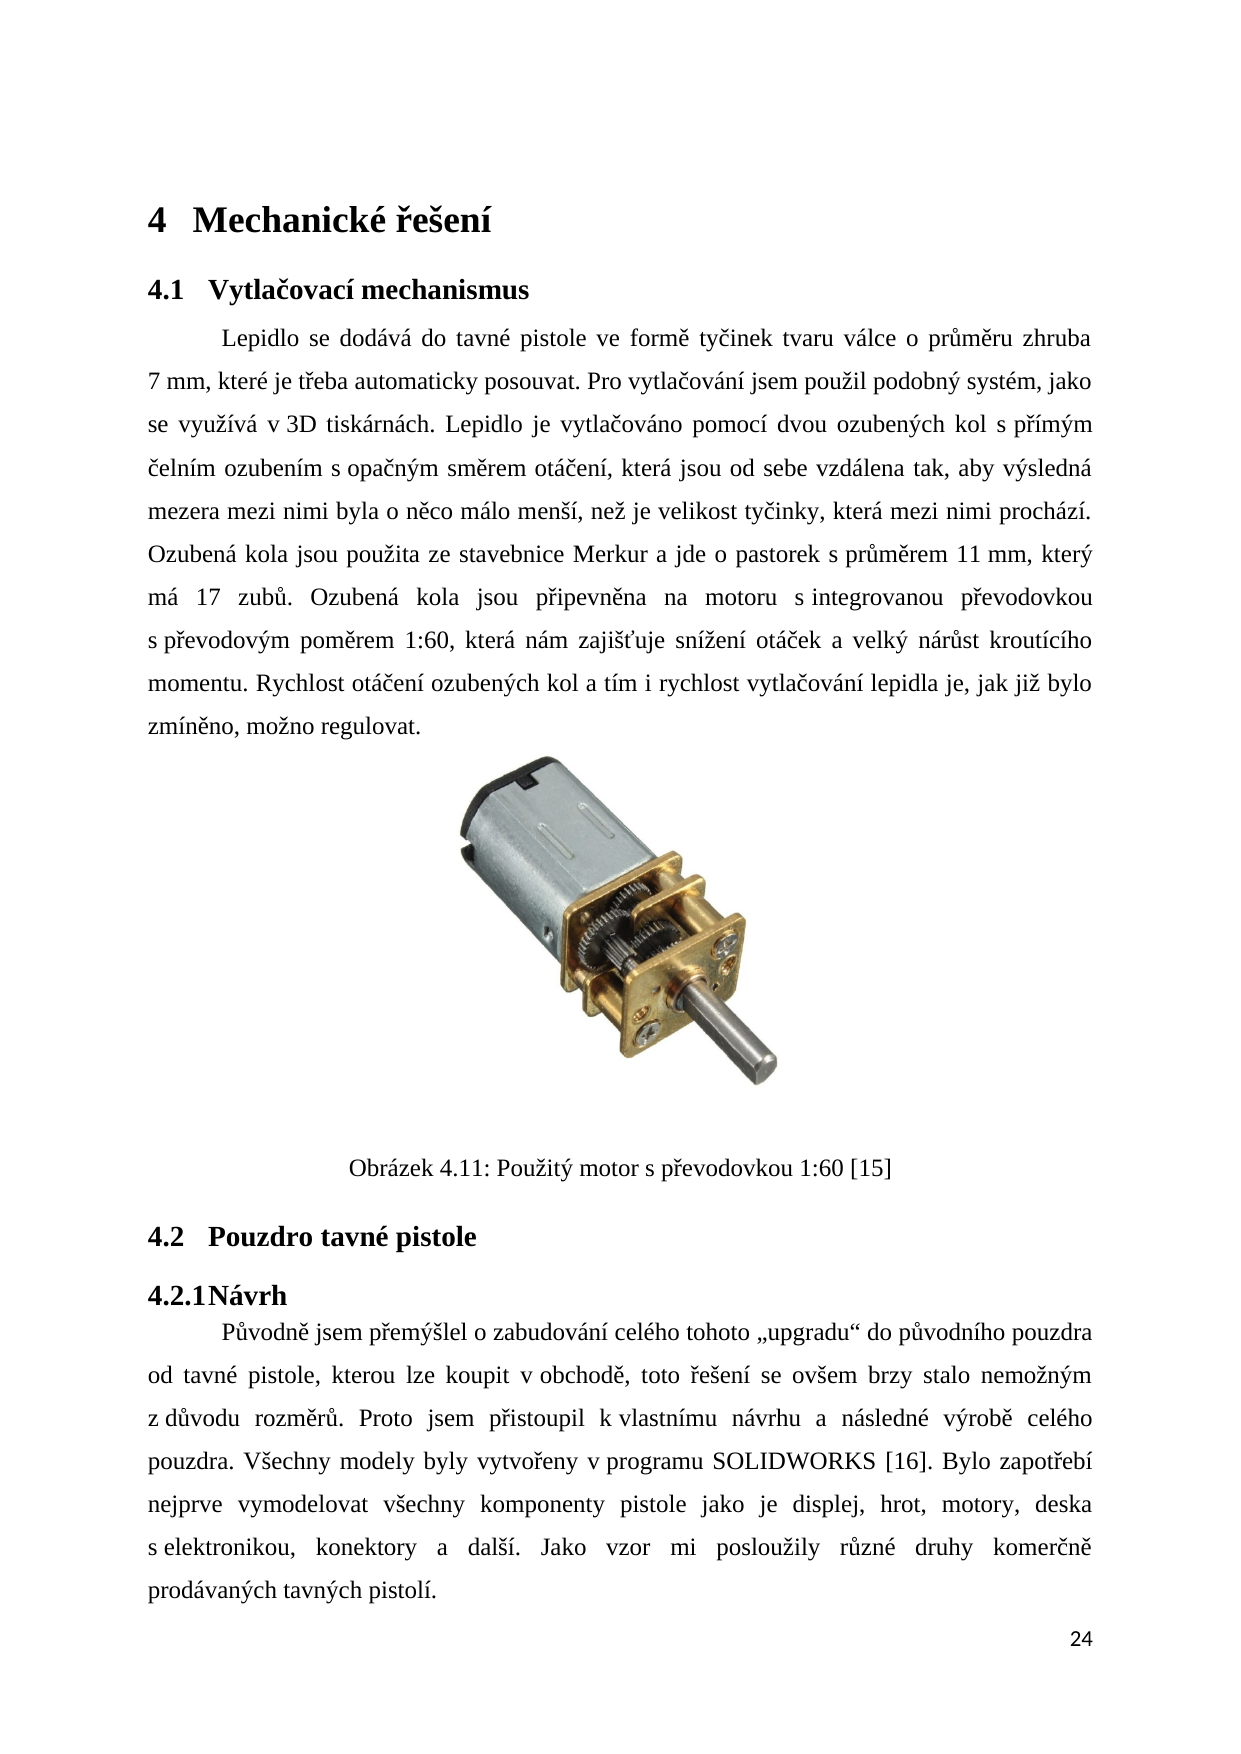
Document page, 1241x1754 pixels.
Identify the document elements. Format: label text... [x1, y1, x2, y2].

text Lepidlo se dodává do tavné pistole ve formě tyčinek tvaru válce o průměru zhruba 7 mm, které je třeba automaticky posouvat. Pro vytlačování jsem použil podobný systém, jako se využívá v 3D tiskárnách. Lepidlo je vytlačováno pomocí dvou ozubených kol s přímým čelním ozubením s opačným směrem otáčení, která jsou od sebe vzdálena tak, aby výsledná mezera mezi nimi byla o něco málo menší, než je velikost tyčinky, která mezi nimi prochází. Ozubená kola jsou použita ze stavebnice Merkur a jde o pastorek s průměrem 11 mm, který má 17 zubů. Ozubená kola jsou připevněna na motoru s integrovanou převodovkou s převodovým poměrem 1:60, která nám zajišťuje snížení otáček a velký nárůst kroutícího momentu. Rychlost otáčení ozubených kol a tím i rychlost vytlačování lepidla je, jak již bylo zmíněno, možno regulovat. [148, 323, 1093, 740]
subtitle Návrh [148, 1278, 1093, 1312]
subtitle Pouzdro tavné pistole [148, 1219, 1093, 1252]
text Obrázek 4.1: Použitý motor s převodovkou 1:60 [148, 1153, 1093, 1181]
subtitle Vytlačovací mechanismus [148, 272, 1093, 306]
text Původně jsem přemýšlel o zabudování celého tohoto „upgradu“ do původního pouzdra od tavné pistole, kterou lze koupit v obchodě, toto řešení se ovšem brzy stalo nemožným z důvodu rozměrů. Proto jsem přistoupil k vlastnímu návrhu a následné výrobě celého pouzdra. Všechny modely byly vytvořeny v programu SOLIDWORKS. Bylo zapotřebí nejprve vymodelovat všechny komponenty pistole jako je displej, hrot, motory, deska s elektronikou, konektory a další. Jako vzor mi posloužily různé druhy komerčně prodávaných tavných pistolí. [148, 1317, 1093, 1604]
picture [443, 754, 790, 1098]
subtitle Mechanické řešení [148, 198, 1093, 241]
